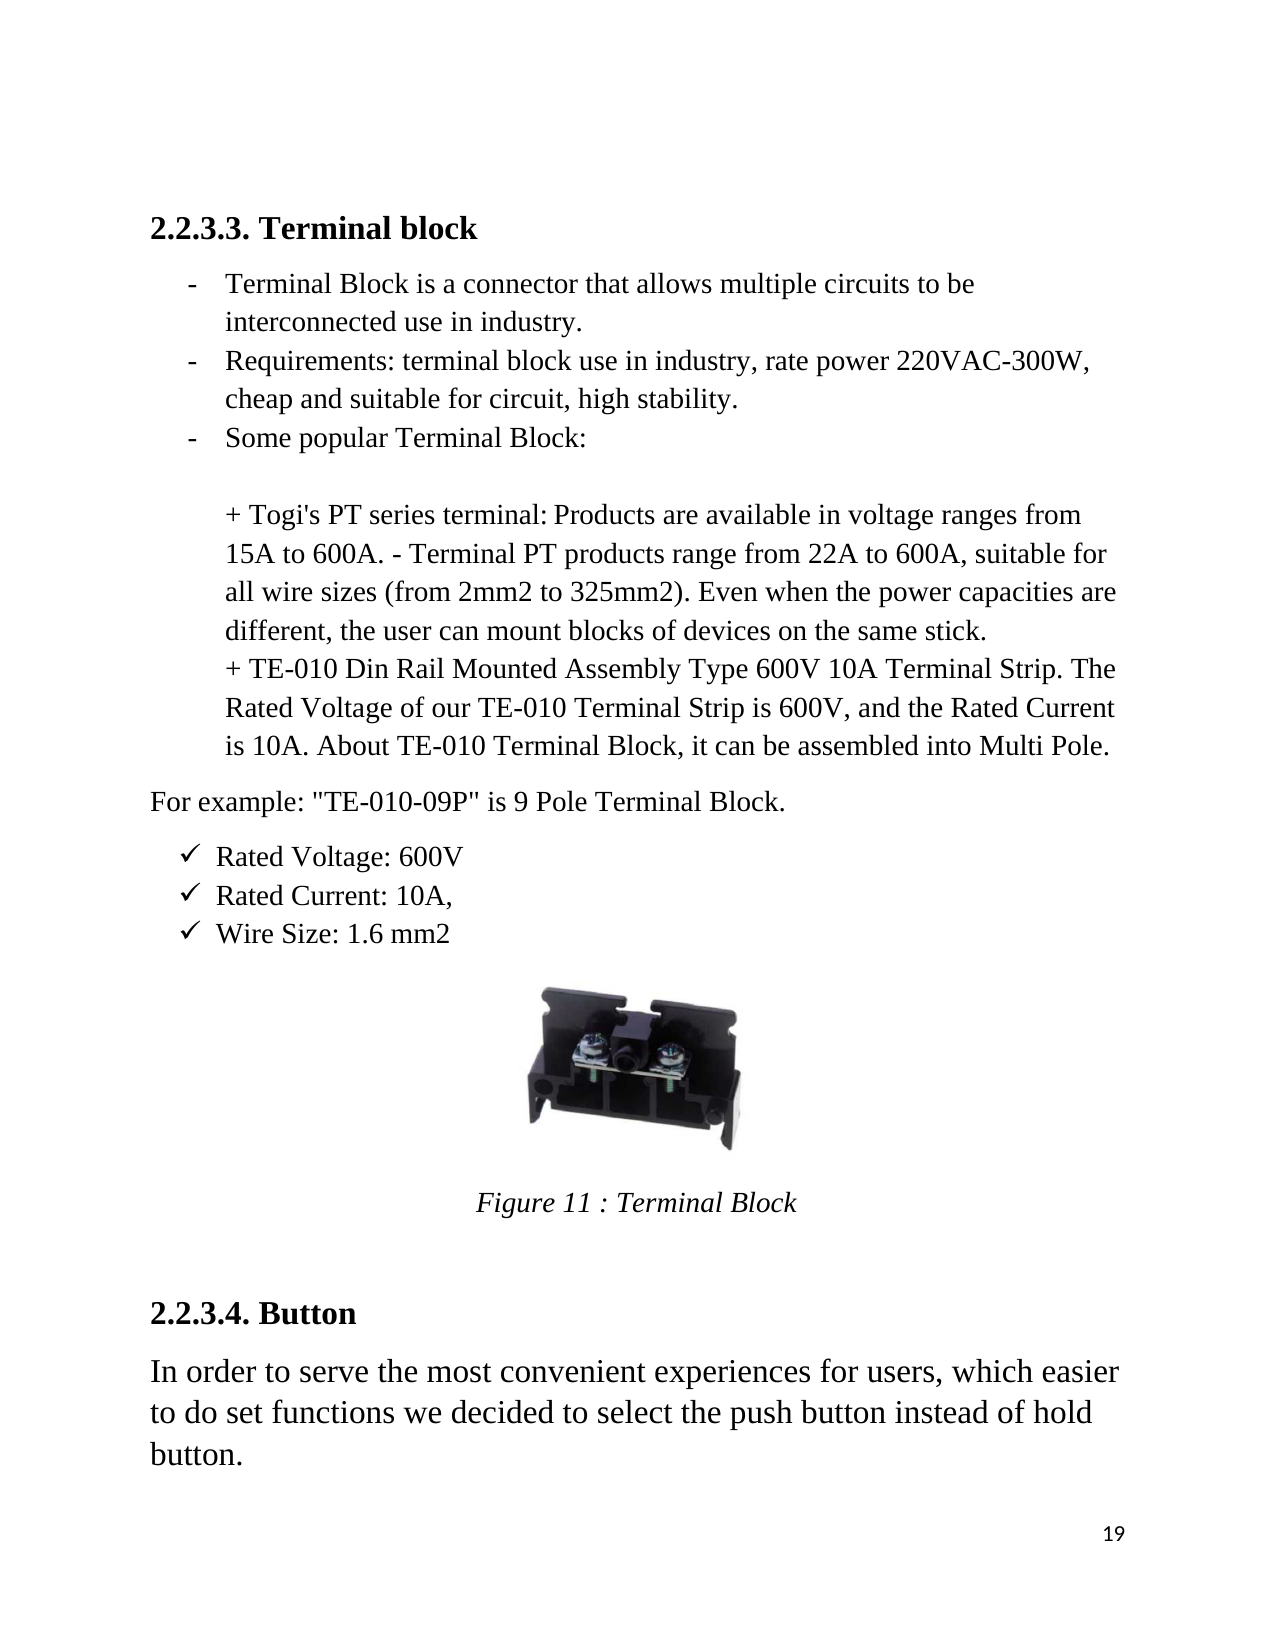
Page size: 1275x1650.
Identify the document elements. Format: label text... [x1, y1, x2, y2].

list Requirements: terminal block use in industry, rate power 220VAC-300W, cheap and suitable for circuit, high stability. [187, 343, 1125, 415]
text For example: "TE-010-09P" is 9 Pole Terminal Block. [150, 784, 1125, 817]
list + Togi's PT series terminal: Products are available in voltage ranges from 15A to 600A. - Terminal PT products range from 22A to 600A, suitable for all wire sizes (from 2mm2 to 325mm2). Even when the power capacities are different, the user can mount blocks of devices on the same stick. [225, 497, 1125, 646]
list Some popular Terminal Block: [187, 420, 1125, 454]
list Terminal Block is a connector that allows multiple circuits to be interconnected use in industry. [187, 266, 1125, 338]
text In order to serve the most convenient experiences for users, which easier to do set functions we decided to select the push button instead of hold button. [150, 1351, 1125, 1472]
list Rated Current: 10A, [178, 878, 1125, 911]
text 2.2.3.3. Terminal block [150, 208, 1125, 246]
list Wire Size: 1.6 mm2 [178, 916, 1125, 950]
list Rated Voltage: 600V [178, 839, 1125, 873]
list + TE-010 Din Rail Mounted Assembly Type 600V 10A Terminal Strip. The Rated Voltage of our TE-010 Terminal Strip is 600V, and the Rated Current is 10A. About TE-010 Terminal Block, it can be assembled into Multi Pole. [225, 651, 1125, 762]
picture [511, 971, 764, 1159]
text 2.2.3.4. Button [150, 1293, 1125, 1331]
